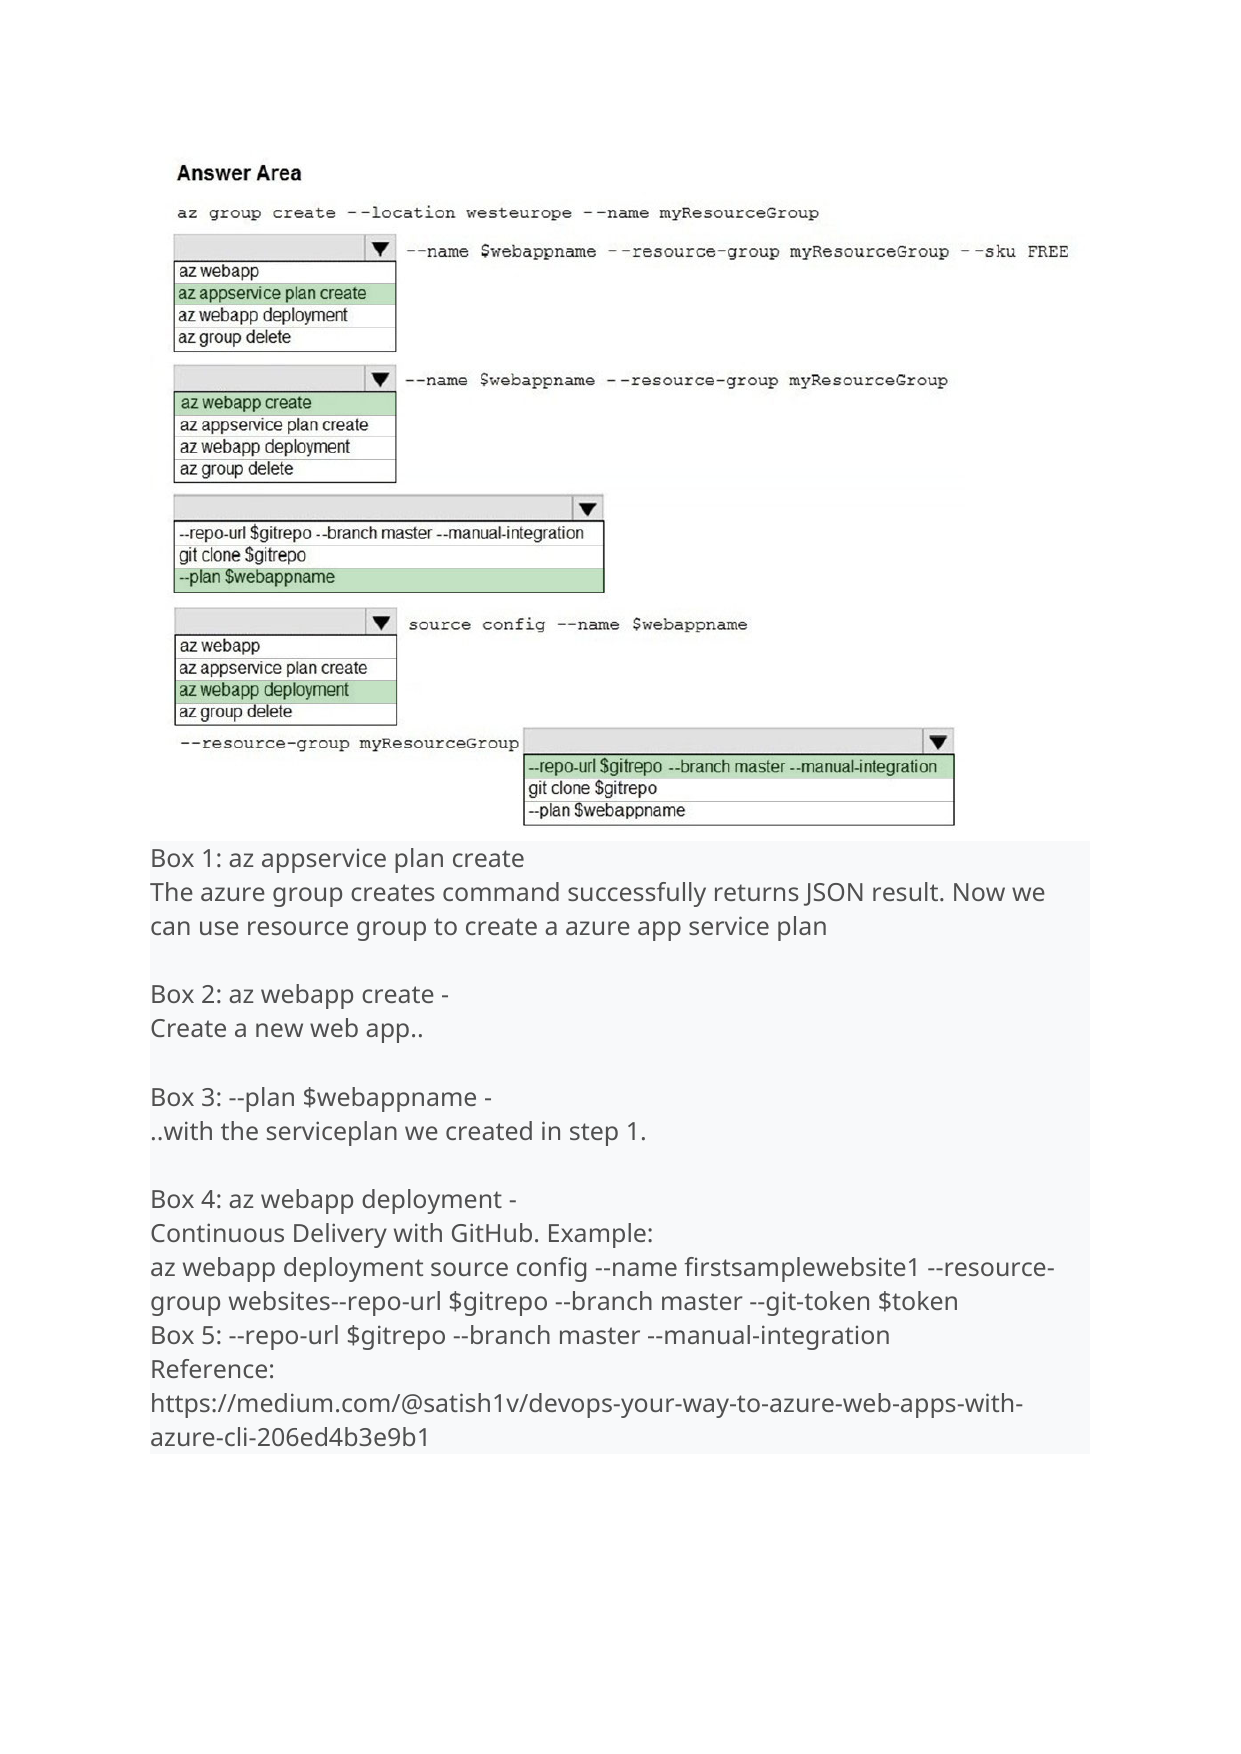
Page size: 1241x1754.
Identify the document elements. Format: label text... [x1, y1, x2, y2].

picture [150, 150, 1091, 841]
text Correct Answer: Box 1: az appservice plan create The azure group creates command successfully returns JSON result. Now we can use resource group to create a azure app service plan Box 2: az webapp create - Create a new web app.. Box 3: --plan $webappname - ..with the serviceplan we created in step 1. Box 4: az webapp deployment - Continuous Delivery with GitHub. Example: az webapp deployment source config --name firstsamplewebsite1 --resource-group websites--repo-url $gitrepo --branch master --git-token $token Box 5: --repo-url $gitrepo --branch master --manual-integration Reference: https://medium.com/@satish1v/devops-your-way-to-azure-web-apps-with-azure-cli-206ed4b3e9b1 [150, 841, 1090, 1454]
